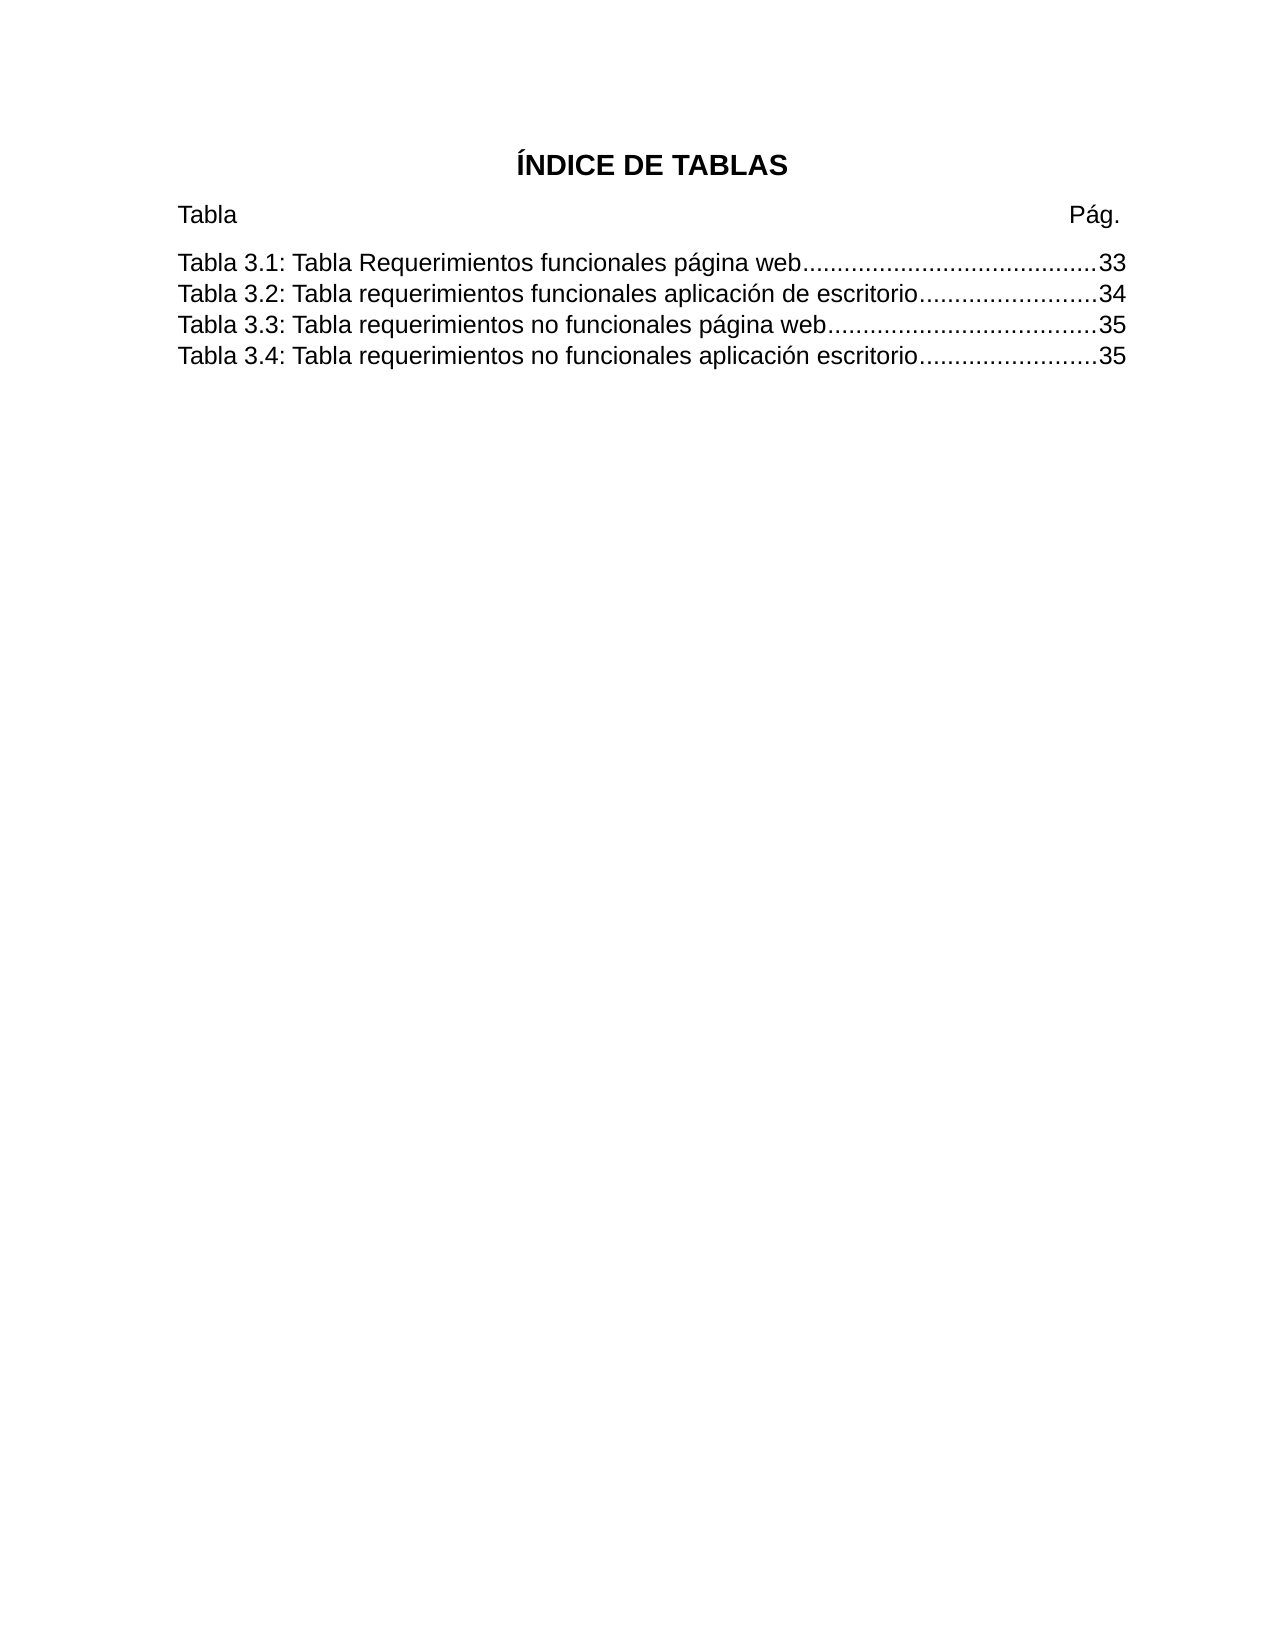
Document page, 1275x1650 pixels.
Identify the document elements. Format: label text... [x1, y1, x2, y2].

text Tabla 3.2: Tabla requerimientos funcionales aplicación de escritorio 34 [177, 279, 1127, 308]
text Tabla 3.4: Tabla requerimientos no funcionales aplicación escritorio 35 [177, 341, 1127, 370]
text Tabla Pág. [177, 201, 1127, 229]
text ÍNDICE DE TABLAS [177, 148, 1127, 181]
text Tabla 3.3: Tabla requerimientos no funcionales página web 35 [177, 310, 1127, 339]
text Tabla 3.1: Tabla Requerimientos funcionales página web 33 [177, 248, 1127, 277]
